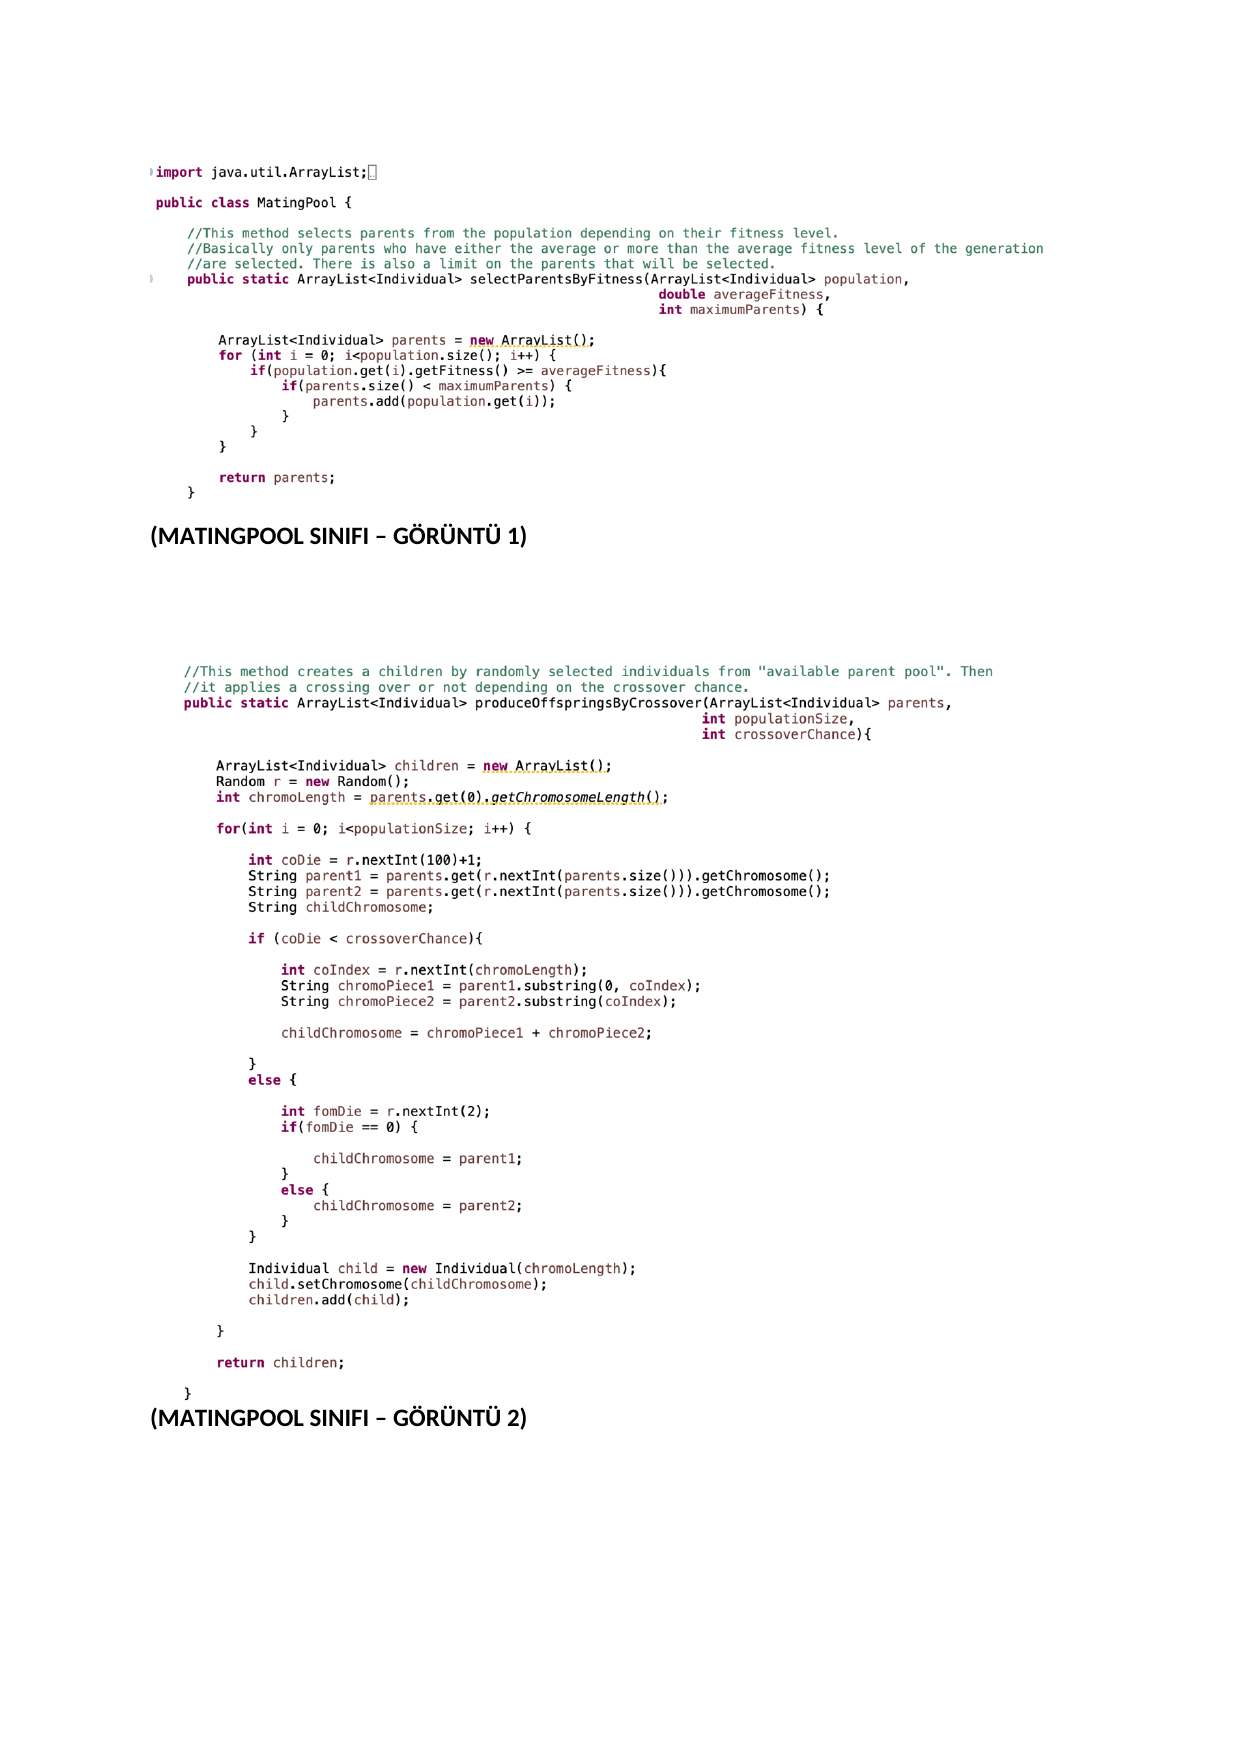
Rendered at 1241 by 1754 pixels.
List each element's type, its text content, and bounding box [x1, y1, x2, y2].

picture [150, 641, 1090, 1403]
text (MATINGPOOL SINIFI – GÖRÜNTÜ 1) [150, 520, 1090, 550]
picture [150, 150, 1090, 520]
text (MATINGPOOL SINIFI – GÖRÜNTÜ 2) [150, 1403, 1090, 1433]
